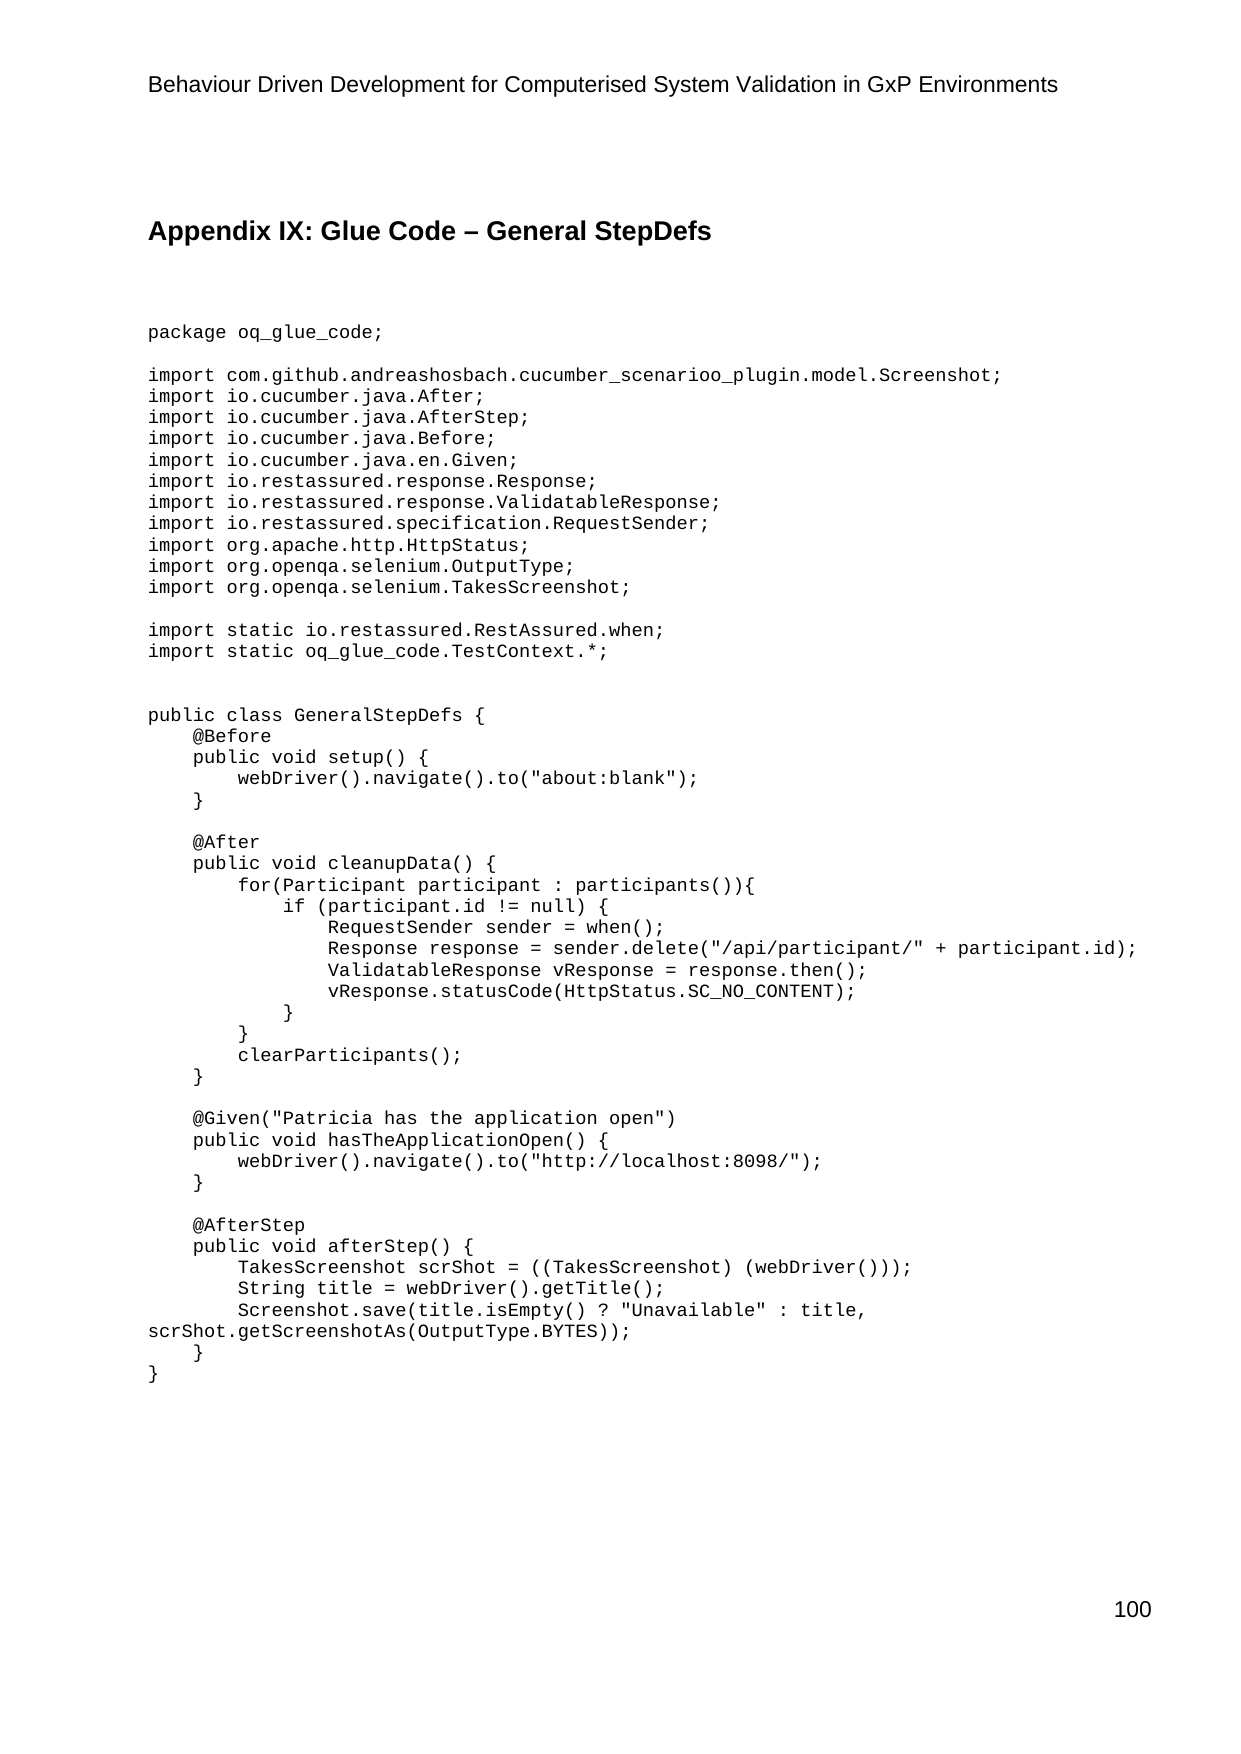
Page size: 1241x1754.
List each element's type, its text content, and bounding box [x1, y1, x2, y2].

text import io.restassured.response.Response; [148, 472, 1152, 493]
text import io.restassured.response.ValidatableResponse; [148, 493, 1152, 514]
text } [148, 1364, 1152, 1385]
text } [148, 790, 1152, 812]
text import io.cucumber.java.AfterStep; [148, 408, 1152, 429]
text ValidatableResponse vResponse = response.then(); [148, 960, 1152, 982]
text } [148, 1173, 1152, 1194]
text package oq_glue_code; [148, 323, 1152, 344]
text import io.cucumber.java.Before; [148, 429, 1152, 450]
text import static io.restassured.RestAssured.when; [148, 620, 1152, 642]
text TakesScreenshot scrShot = ((TakesScreenshot) (webDriver())); [148, 1258, 1152, 1279]
text Response response = sender.delete("/api/participant/" + participant.id); [148, 939, 1152, 960]
text @After [148, 833, 1152, 854]
text @Before [148, 727, 1152, 748]
text import org.openqa.selenium.OutputType; [148, 557, 1152, 578]
text public class GeneralStepDefs { [148, 705, 1152, 727]
text import com.github.andreashosbach.cucumber_scenarioo_plugin.model.Screenshot; [148, 365, 1152, 387]
text import io.cucumber.java.After; [148, 387, 1152, 408]
text } [148, 1024, 1152, 1045]
text RequestSender sender = when(); [148, 918, 1152, 939]
text public void afterStep() { [148, 1237, 1152, 1258]
text import org.openqa.selenium.TakesScreenshot; [148, 578, 1152, 599]
text webDriver().navigate().to("about:blank"); [148, 769, 1152, 790]
text if (participant.id != null) { [148, 897, 1152, 918]
text } [148, 1003, 1152, 1024]
text import io.cucumber.java.en.Given; [148, 450, 1152, 472]
text } [148, 1343, 1152, 1364]
text @AfterStep [148, 1215, 1152, 1237]
text } [148, 1067, 1152, 1088]
subtitle Appendix IX: Glue Code – General StepDefs [148, 215, 1152, 246]
text public void setup() { [148, 748, 1152, 769]
text import io.restassured.specification.RequestSender; [148, 514, 1152, 535]
text clearParticipants(); [148, 1045, 1152, 1067]
text for(Participant participant : participants()){ [148, 875, 1152, 897]
text public void cleanupData() { [148, 854, 1152, 875]
text vResponse.statusCode(HttpStatus.SC_NO_CONTENT); [148, 982, 1152, 1003]
text public void hasTheApplicationOpen() { [148, 1130, 1152, 1152]
text webDriver().navigate().to("http://localhost:8098/"); [148, 1152, 1152, 1173]
text String title = webDriver().getTitle(); [148, 1279, 1152, 1300]
text @Given("Patricia has the application open") [148, 1109, 1152, 1130]
text import static oq_glue_code.TestContext.*; [148, 642, 1152, 663]
text Screenshot.save(title.isEmpty() ? "Unavailable" : title, scrShot.getScreenshotAs(OutputType.BYTES)); [148, 1300, 1152, 1343]
text import org.apache.http.HttpStatus; [148, 535, 1152, 557]
